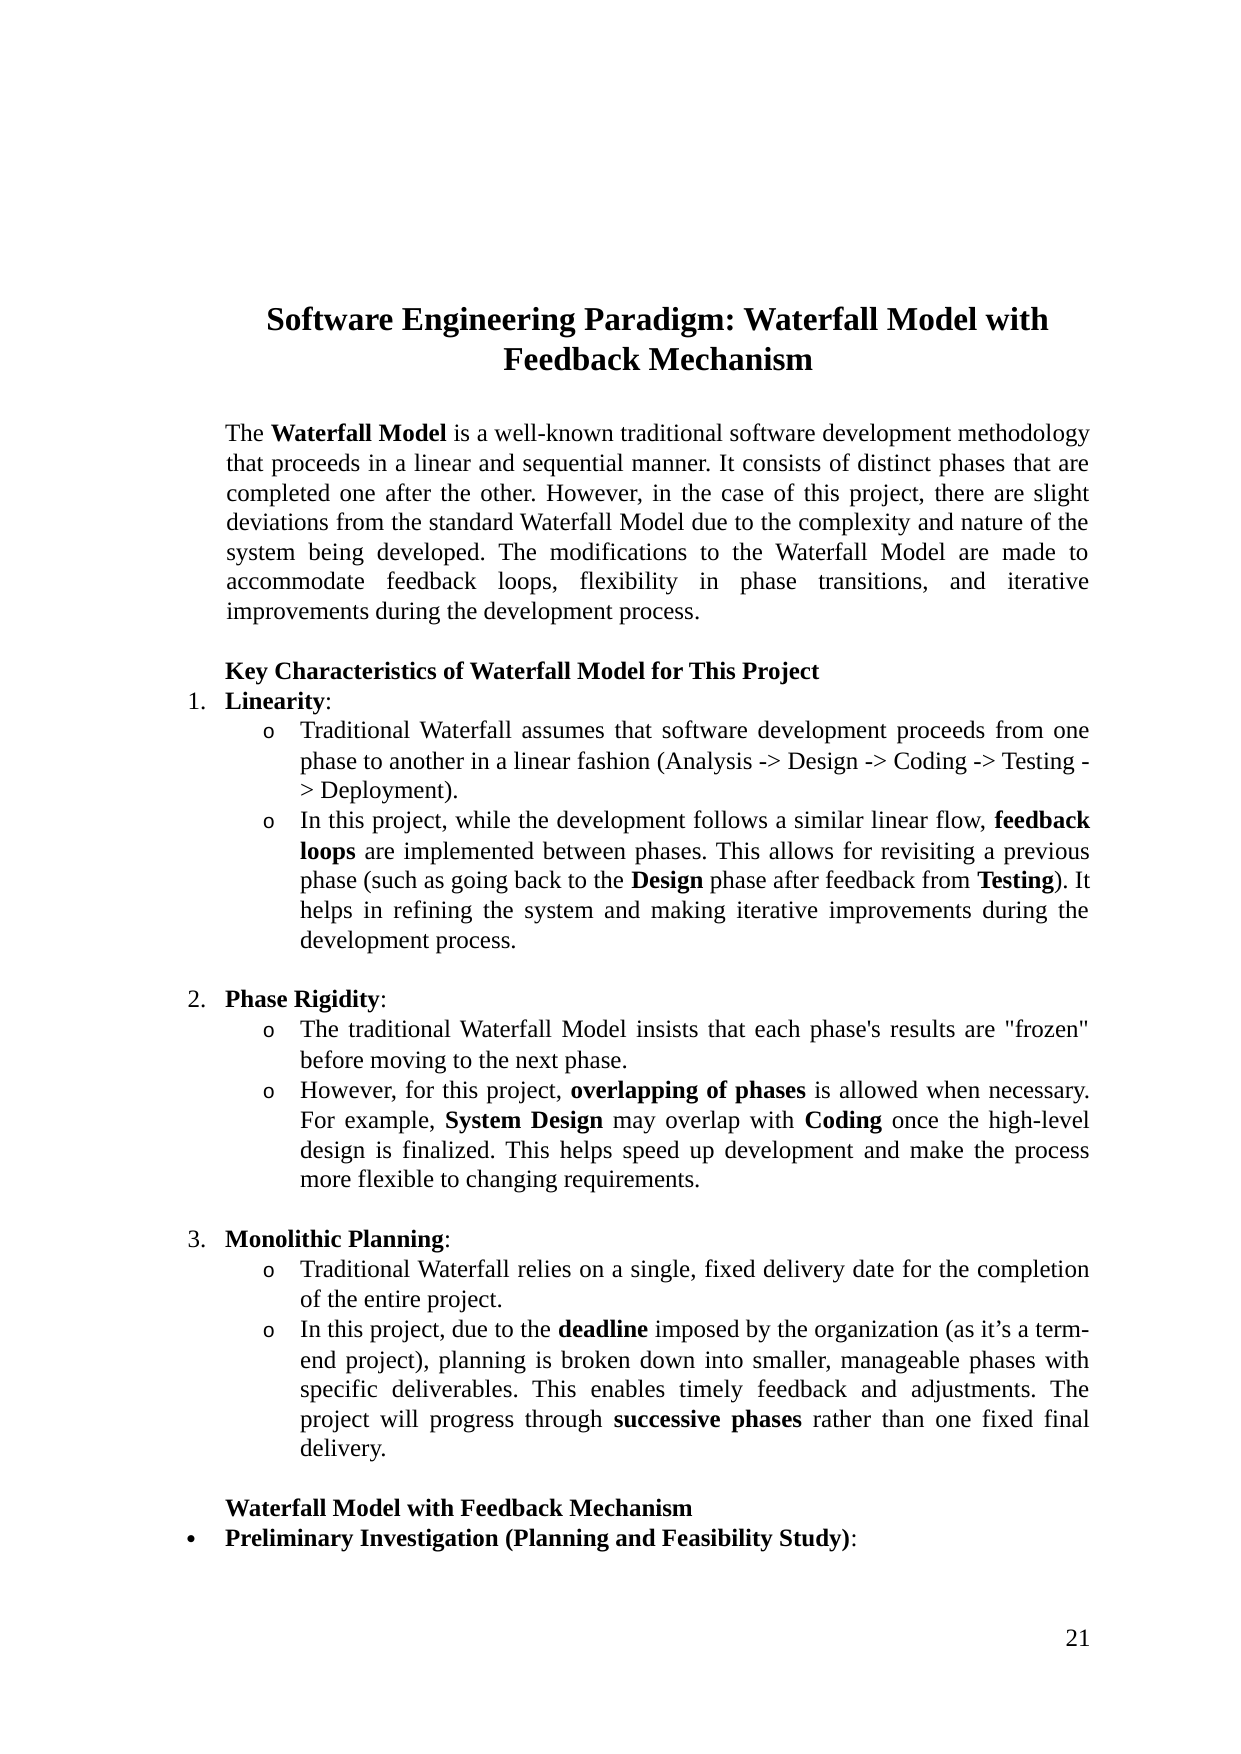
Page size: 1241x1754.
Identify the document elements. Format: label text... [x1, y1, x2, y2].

list In this project, while the development follows a similar linear flow, feedback loops are implemented between phases. This allows for revisiting a previous phase (such as going back to the Design phase after feedback from Testing). It helps in refining the system and making iterative improvements during the development process. [262, 806, 1090, 953]
text The Waterfall Model is a well-known traditional software development methodology that proceeds in a linear and sequential manner. It consists of distinct phases that are completed one after the other. However, in the case of this project, there are slight deviations from the standard Waterfall Model due to the complexity and nature of the system being developed. The modifications to the Waterfall Model are made to accommodate feedback loops, flexibility in phase transitions, and iterative improvements during the development process. [225, 418, 1090, 625]
text Software Engineering Paradigm: Waterfall Model with Feedback Mechanism [225, 299, 1090, 377]
text Waterfall Model with Feedback Mechanism [225, 1493, 1090, 1522]
list However, for this project, overlapping of phases is allowed when necessary. For example, System Design may overlap with Coding once the high-level design is finalized. This helps speed up development and make the process more flexible to changing requirements. [262, 1075, 1090, 1193]
list Traditional Waterfall relies on a single, fixed delivery date for the completion of the entire project. [262, 1254, 1090, 1313]
list Traditional Waterfall assumes that software development proceeds from one phase to another in a linear fashion (Analysis -> Design -> Coding -> Testing -> Deployment). [262, 716, 1090, 804]
list In this project, due to the deadline imposed by the organization (as it’s a term-end project), planning is broken down into smaller, manageable phases with specific deliverables. This enables timely feedback and adjustments. The project will progress through successive phases rather than one fixed final delivery. [262, 1314, 1090, 1462]
list Preliminary Investigation (Planning and Feasibility Study): [187, 1523, 1090, 1552]
list The traditional Waterfall Model insists that each phase's results are "frozen" before moving to the next phase. [262, 1014, 1090, 1073]
list Monolithic Planning: [187, 1224, 1090, 1253]
list Linearity: [187, 686, 1090, 714]
list Phase Rigidity: [187, 984, 1090, 1013]
text Key Characteristics of Waterfall Model for This Project [225, 656, 1090, 684]
